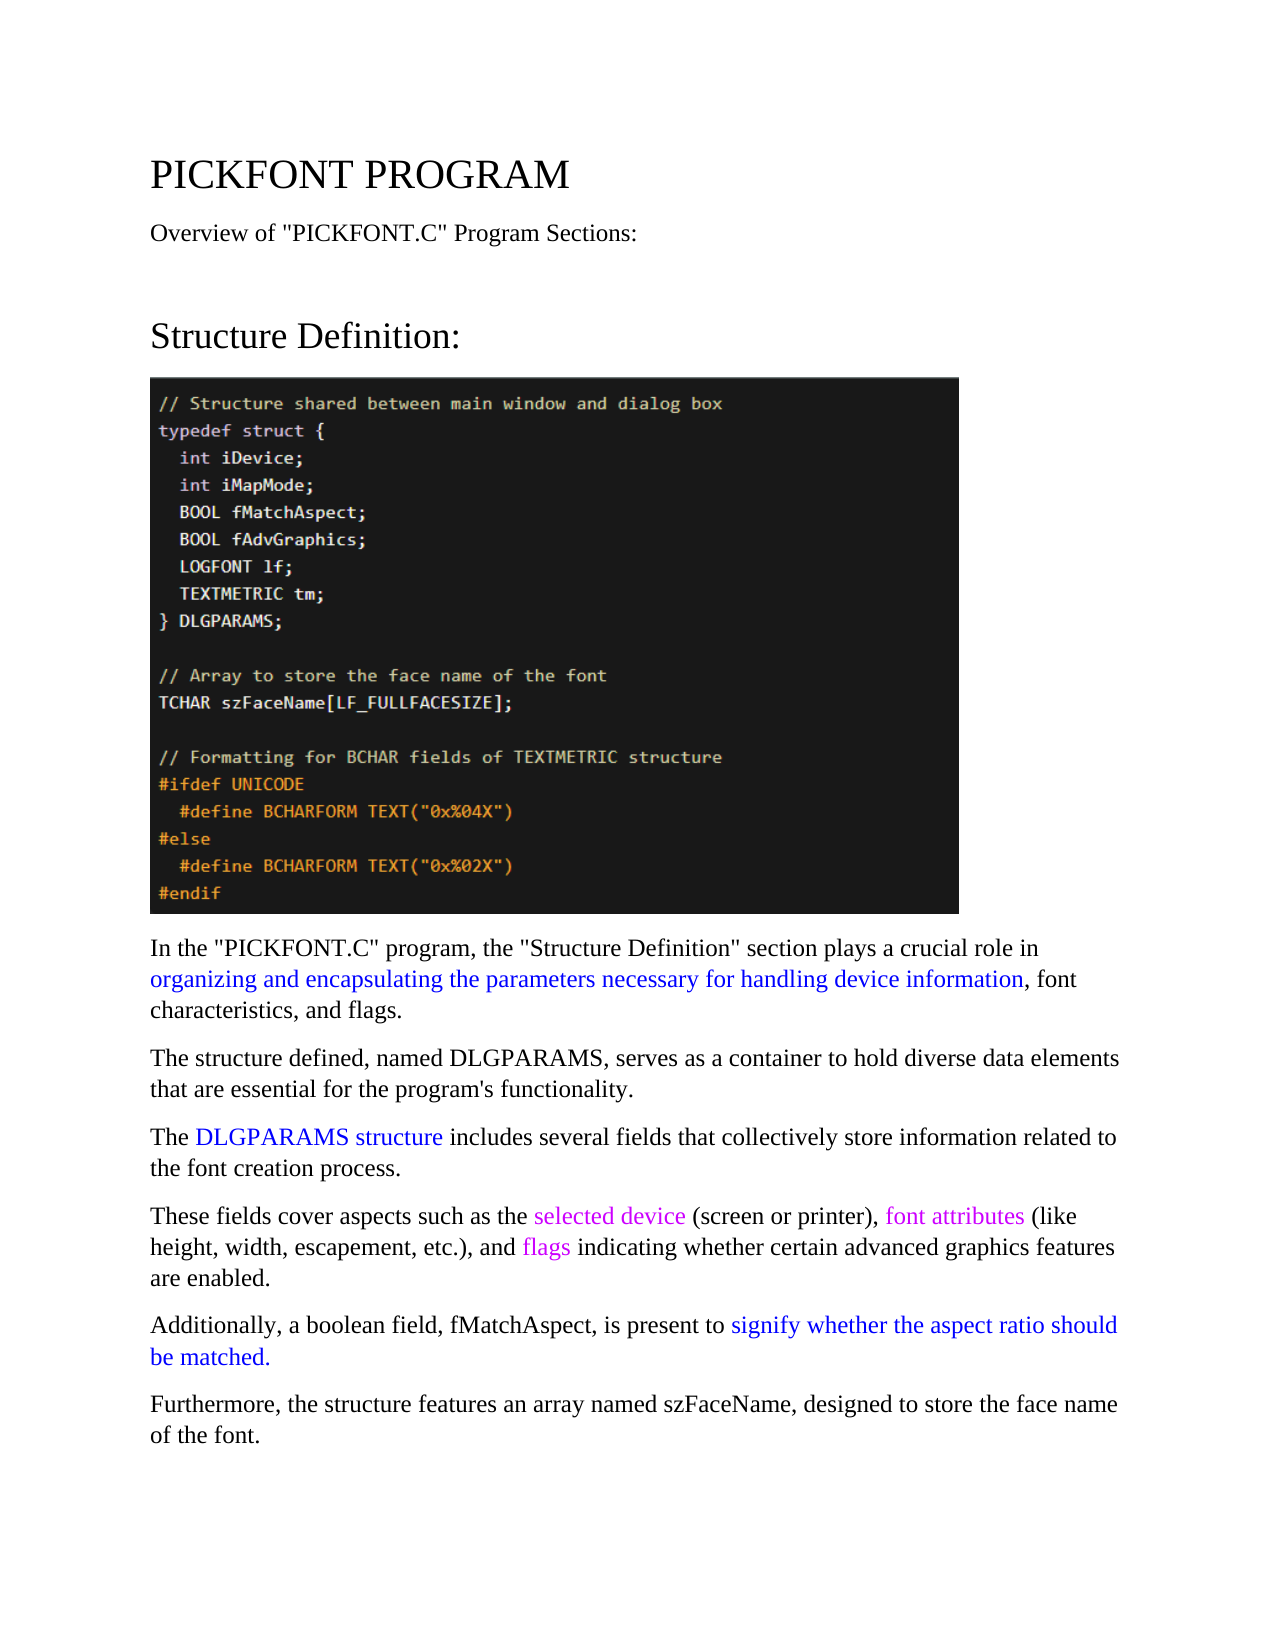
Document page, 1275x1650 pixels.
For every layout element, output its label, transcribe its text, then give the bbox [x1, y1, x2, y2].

text These fields cover aspects such as the selected device (screen or printer), font attributes (like height, width, escapement, etc.), and flags indicating whether certain advanced graphics features are enabled. [150, 1201, 1125, 1292]
text Additionally, a boolean field, fMatchAspect, is present to signify whether the aspect ratio should be matched. [150, 1311, 1125, 1370]
text Overview of "PICKFONT.C" Program Sections: [150, 218, 1125, 247]
picture [150, 377, 959, 914]
text Structure Definition: [150, 314, 1125, 357]
text Furthermore, the structure features an array named szFaceName, designed to store the face name of the font. [150, 1389, 1125, 1449]
text The DLGPARAMS structure includes several fields that collectively store information related to the font creation process. [150, 1122, 1125, 1182]
text PICKFONT PROGRAM [150, 150, 1125, 198]
text The structure defined, named DLGPARAMS, serves as a container to hold diverse data elements that are essential for the program's functionality. [150, 1043, 1125, 1103]
text In the "PICKFONT.C" program, the "Structure Definition" section plays a crucial role in organizing and encapsulating the parameters necessary for handling device information, font characteristics, and flags. [150, 933, 1125, 1024]
